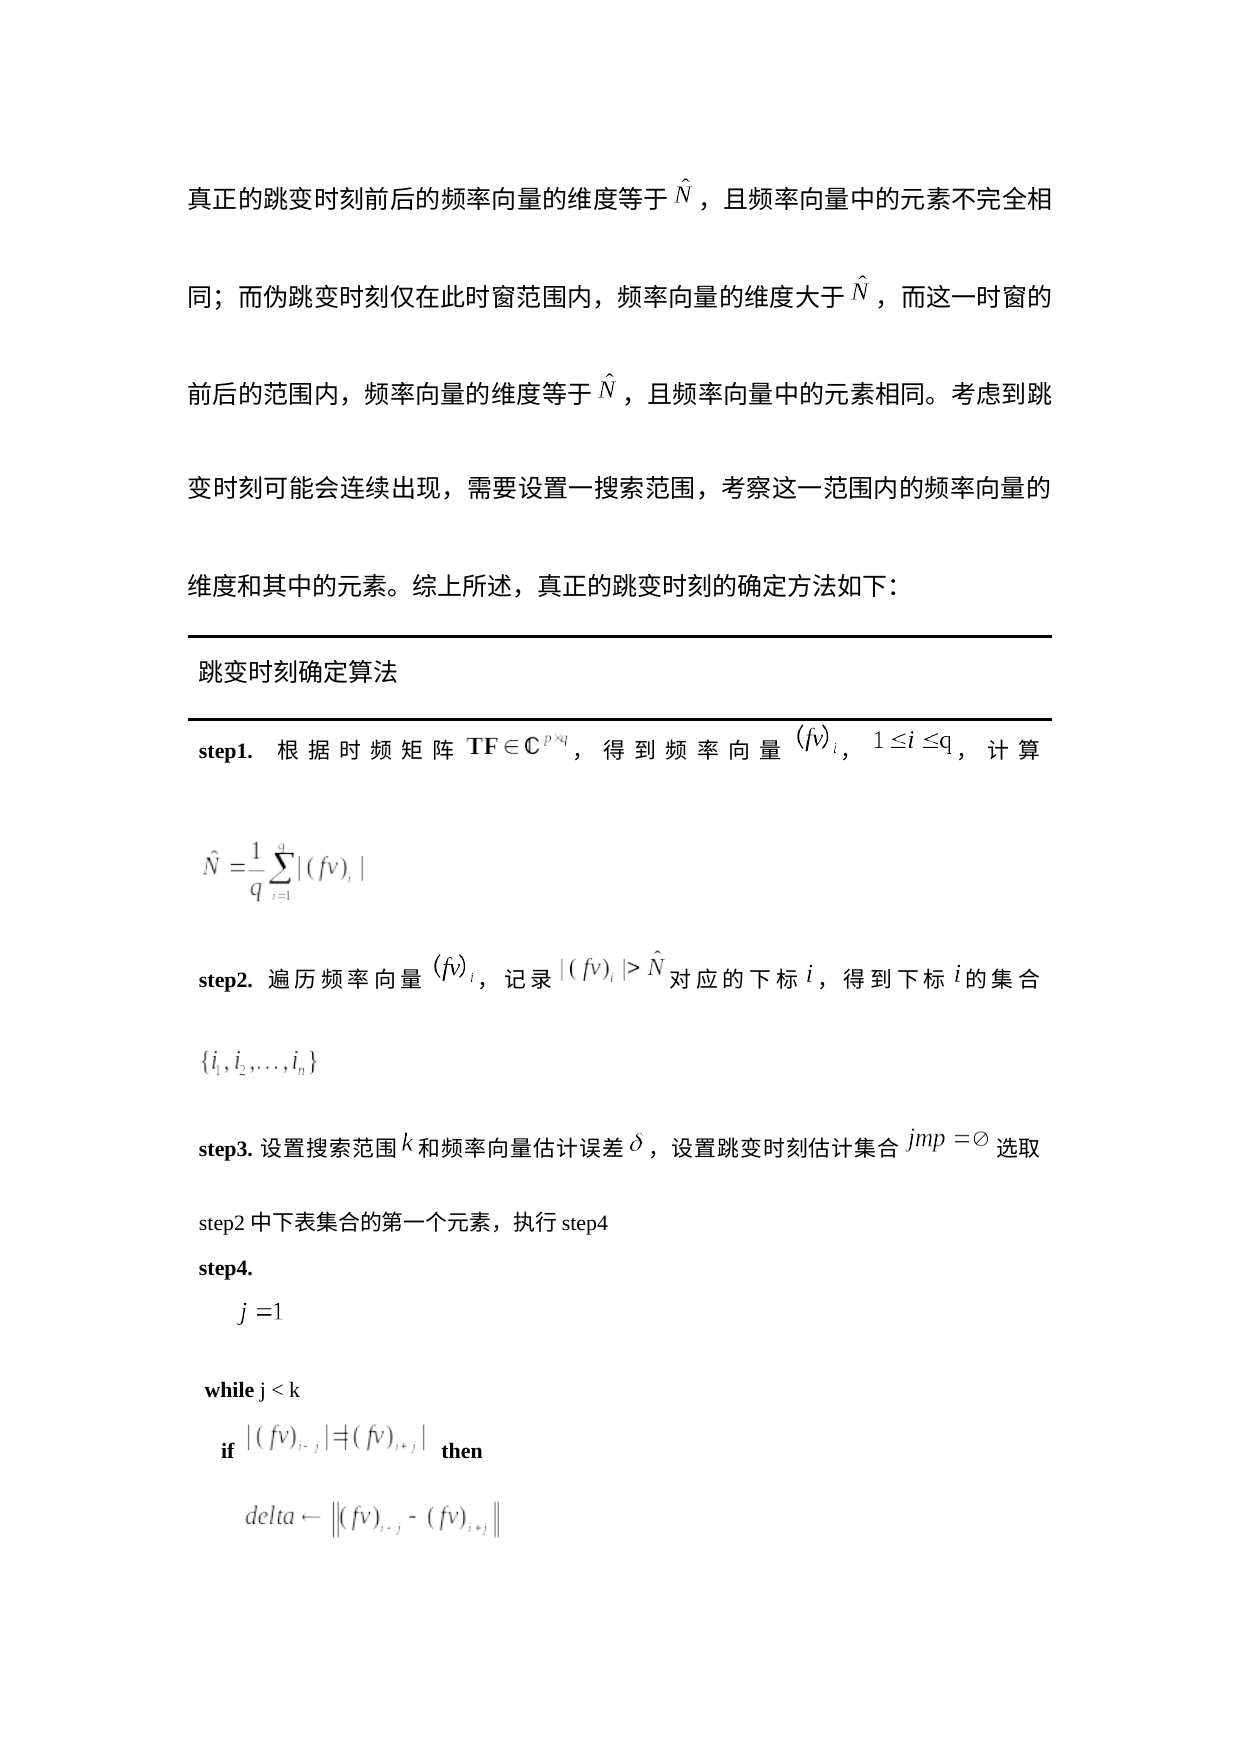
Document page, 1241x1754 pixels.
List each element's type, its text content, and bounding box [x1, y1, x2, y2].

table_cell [188, 1251, 1052, 1576]
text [187, 162, 1053, 617]
table_header 跳变时刻确定算法 [188, 638, 1052, 717]
table_cell step2. 遍历频率向量，记录对应的下标，得到下标的集合 [188, 946, 1052, 1123]
table_cell step3. 设置搜索范围和频率向量估计误差，设置跳变时刻估计集合选取step2 中下表集合的第一个元素，执行 step4 [188, 1123, 1052, 1251]
table_cell step1. 根据时频矩阵，得到频率向量，，计算 [188, 721, 1052, 946]
